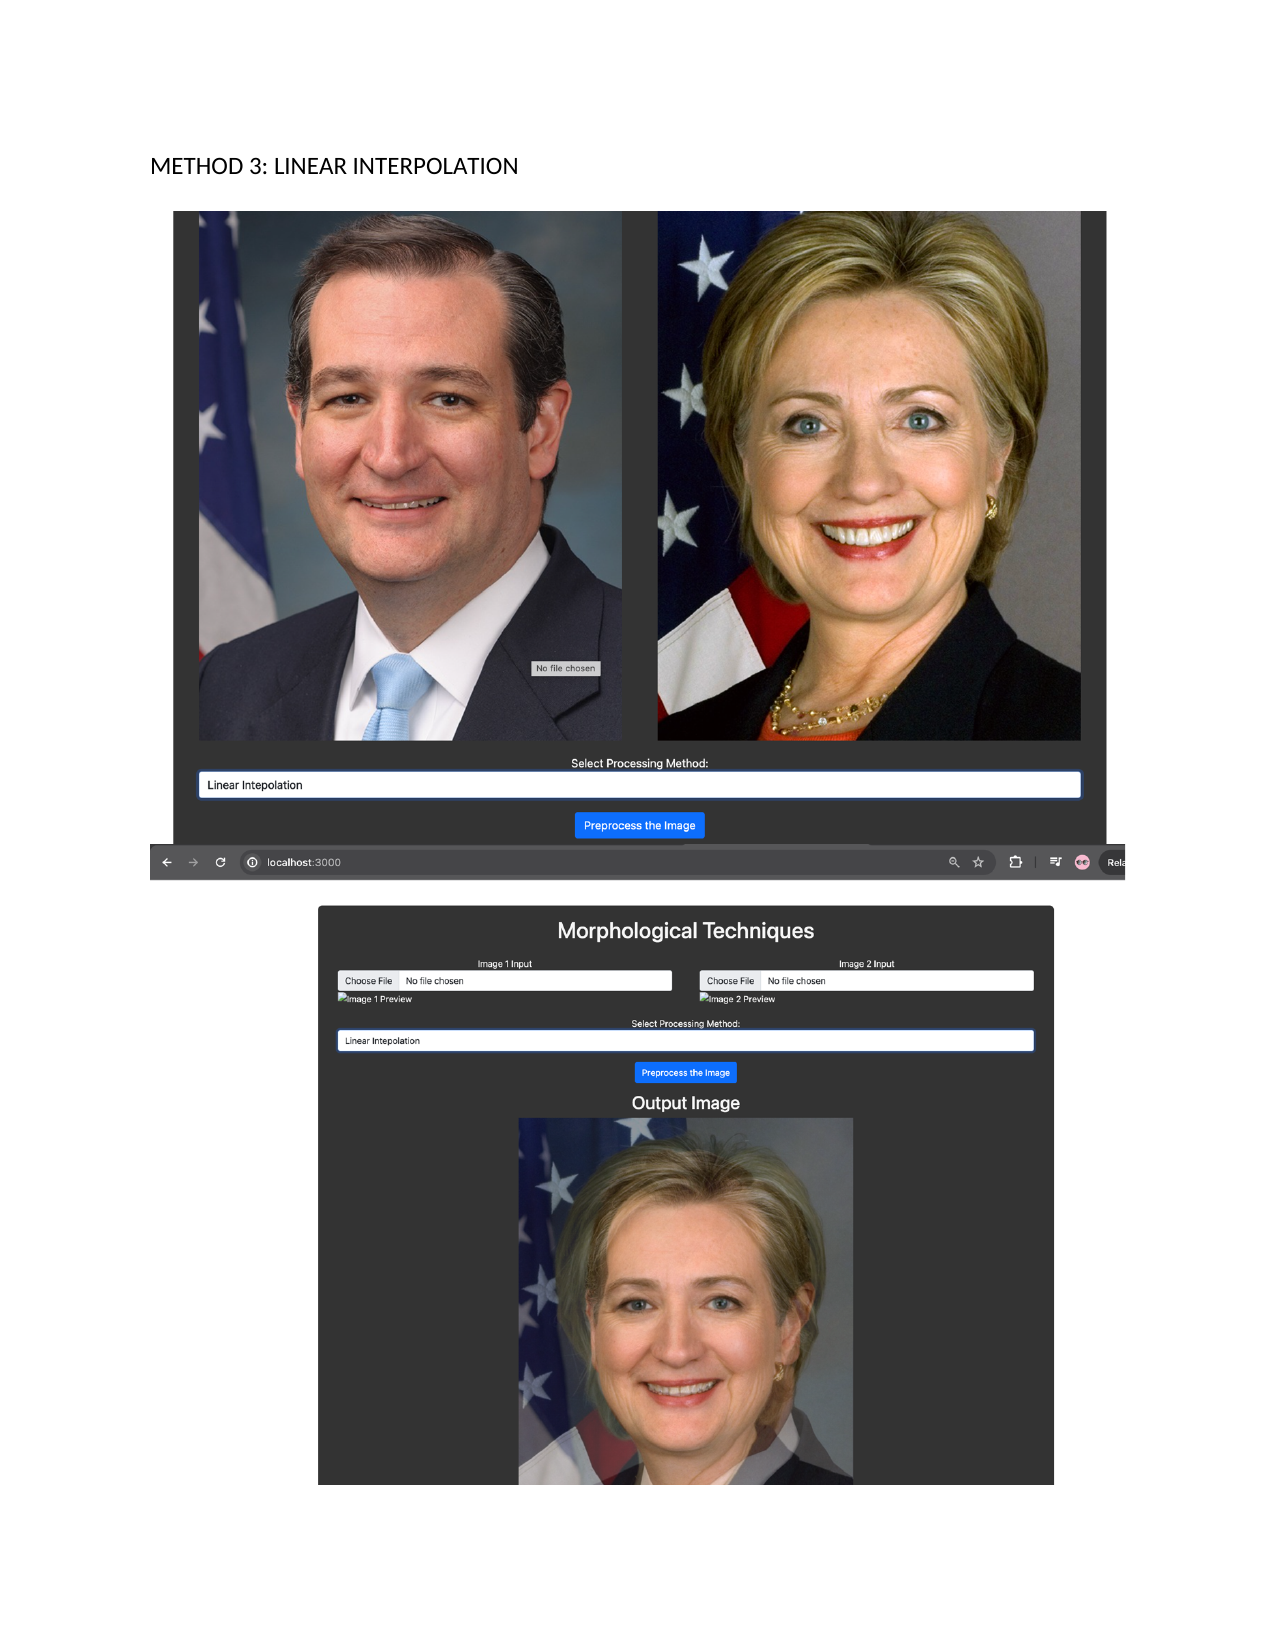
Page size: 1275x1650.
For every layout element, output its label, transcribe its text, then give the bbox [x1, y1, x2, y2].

picture [150, 211, 1125, 1485]
text METHOD 3: LINEAR INTERPOLATION [150, 150, 1125, 181]
